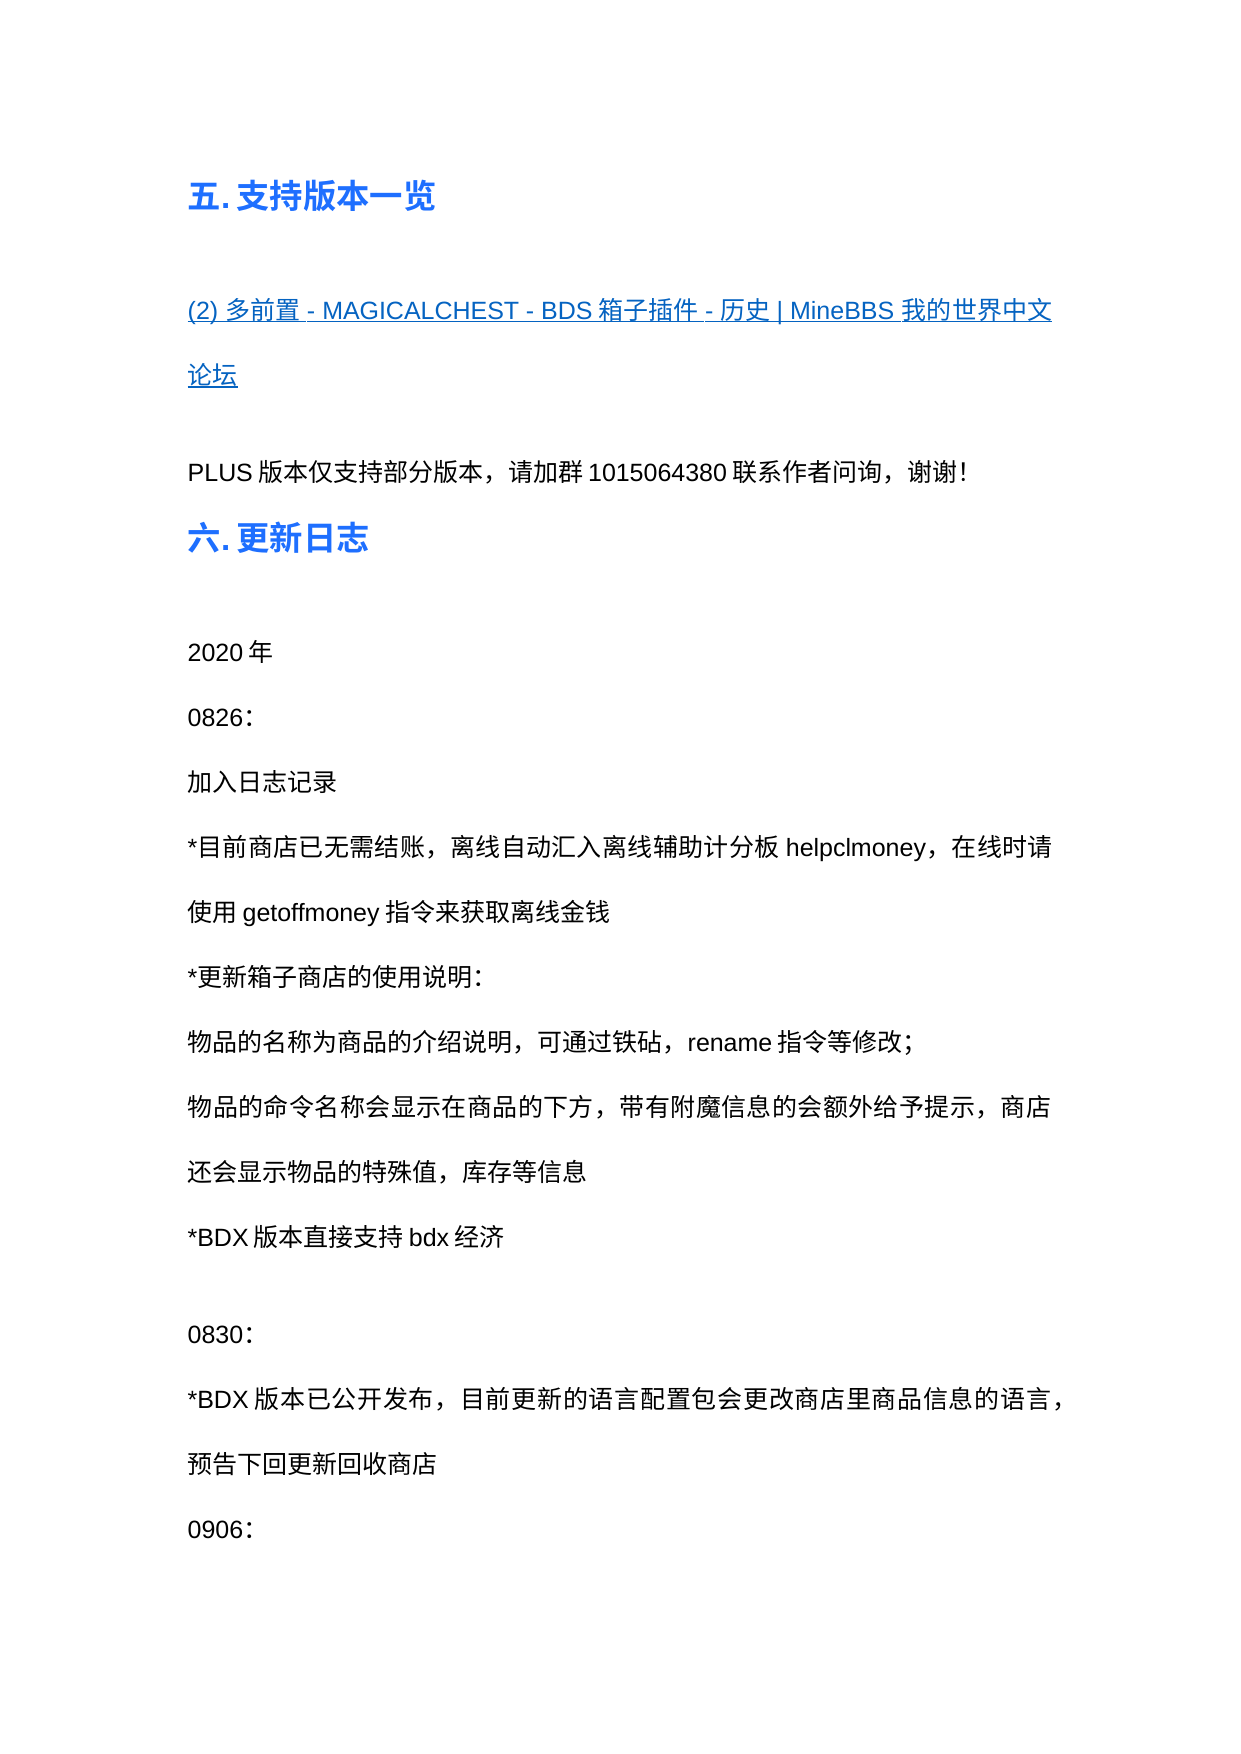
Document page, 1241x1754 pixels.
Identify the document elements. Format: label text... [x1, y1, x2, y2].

text 2020年 [187, 618, 1053, 683]
text 物品的命令名称会显示在商品的下方，带有附魔信息的会额外给予提示，商店还会显示物品的特殊值，库存等信息 [187, 1073, 1053, 1203]
text *BDX版本直接支持bdx经济 [187, 1203, 1053, 1268]
text 0906： [187, 1495, 1053, 1560]
text 加入日志记录 [187, 748, 1053, 813]
subtitle 支持版本一览 [187, 162, 1053, 227]
subtitle 更新日志 [187, 503, 1053, 568]
text 0826： [187, 683, 1053, 748]
text 0830： [187, 1300, 1053, 1365]
text *更新箱子商店的使用说明： [187, 943, 1053, 1008]
text *BDX版本已公开发布，目前更新的语言配置包会更改商店里商品信息的语言，预告下回更新回收商店 [187, 1365, 1053, 1495]
text 物品的名称为商品的介绍说明，可通过铁砧，rename指令等修改； [187, 1008, 1053, 1073]
text *目前商店已无需结账，离线自动汇入离线辅助计分板helpclmoney，在线时请使用getoffmoney指令来获取离线金钱 [187, 813, 1053, 943]
text (2) 多前置 - MAGICALCHEST - BDS箱子插件 - 历史 | MineBBS 我的世界中文论坛 [187, 276, 1053, 406]
text PLUS版本仅支持部分版本，请加群1015064380联系作者问询，谢谢！ [187, 438, 1053, 503]
